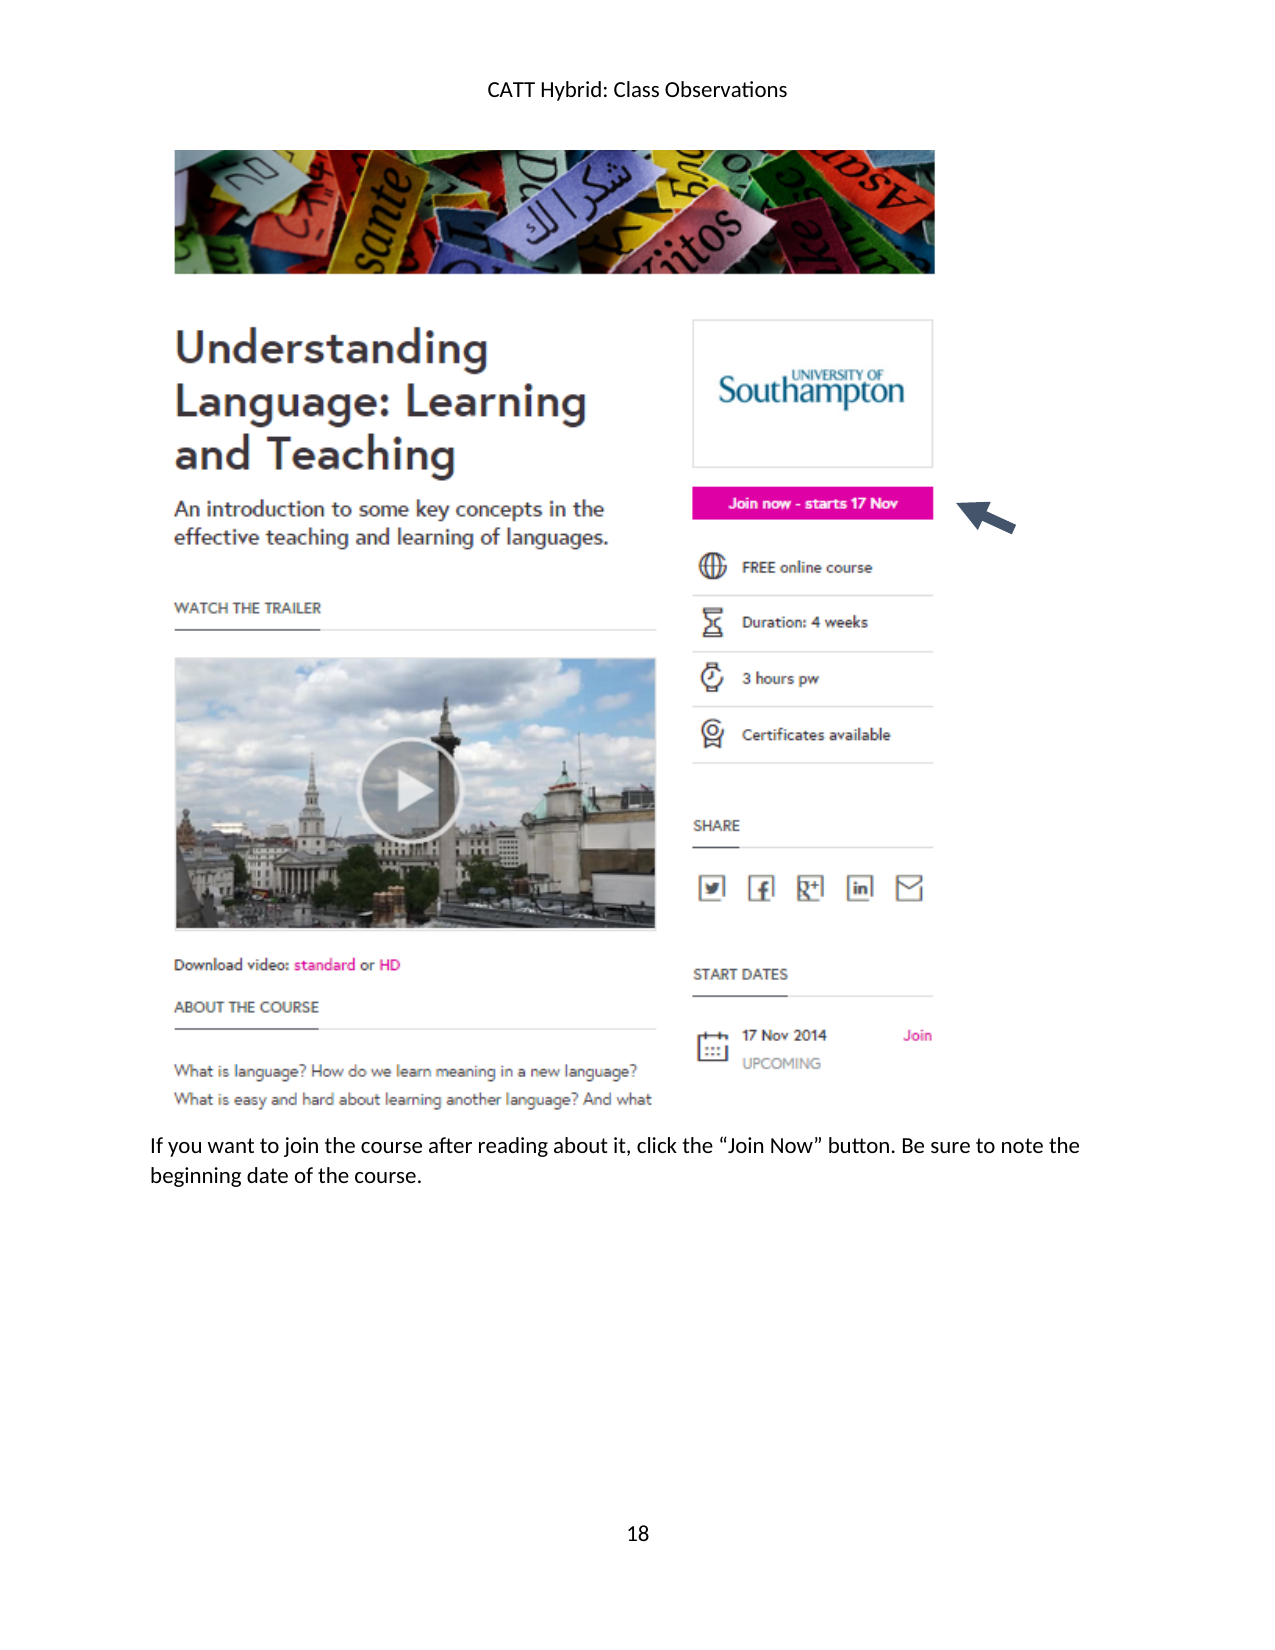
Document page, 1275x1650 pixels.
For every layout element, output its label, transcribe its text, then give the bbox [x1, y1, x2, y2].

picture [150, 150, 971, 1113]
text If you want to join the course after reading about it, click the “Join Now” button. Be sure to note the beginning date of the course. [150, 1131, 1125, 1189]
